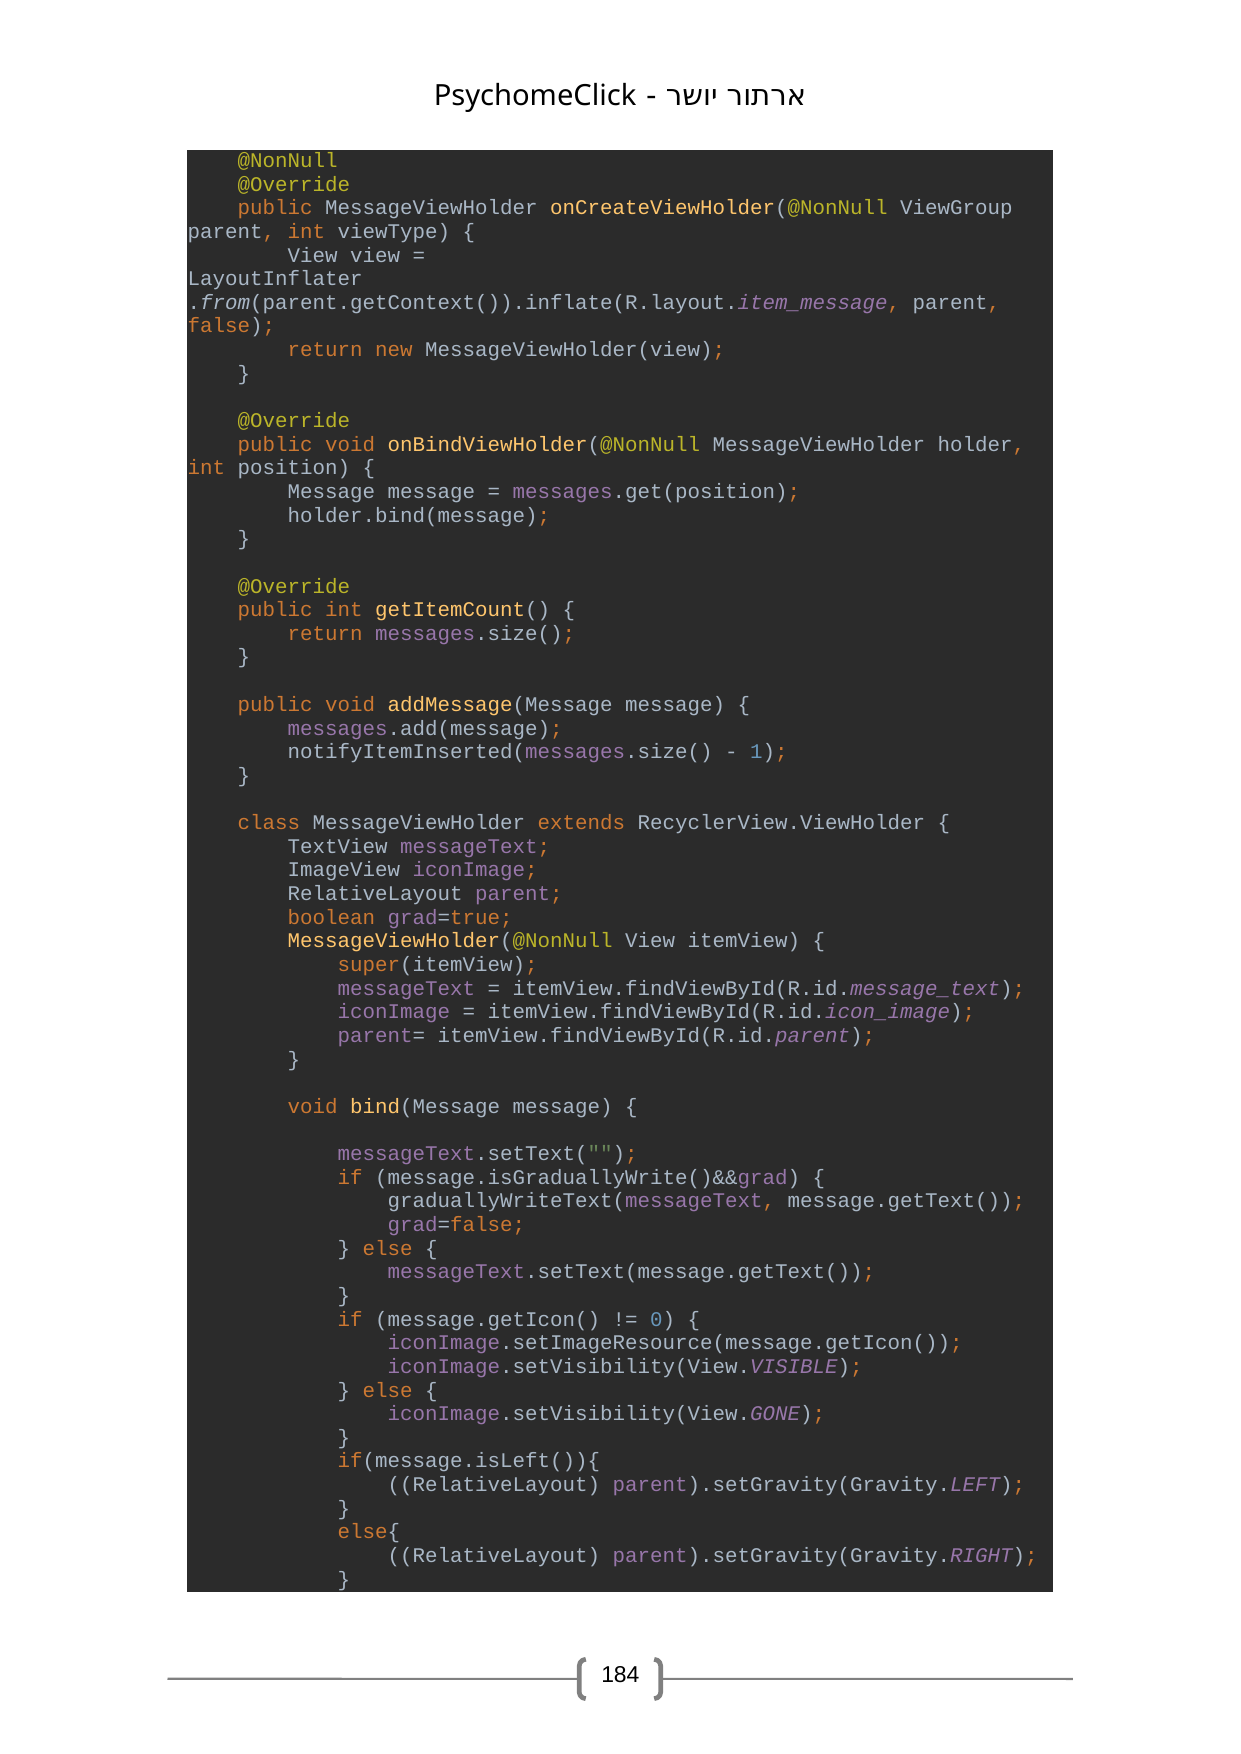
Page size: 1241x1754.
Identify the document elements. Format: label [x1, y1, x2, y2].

text [187, 150, 1053, 1592]
